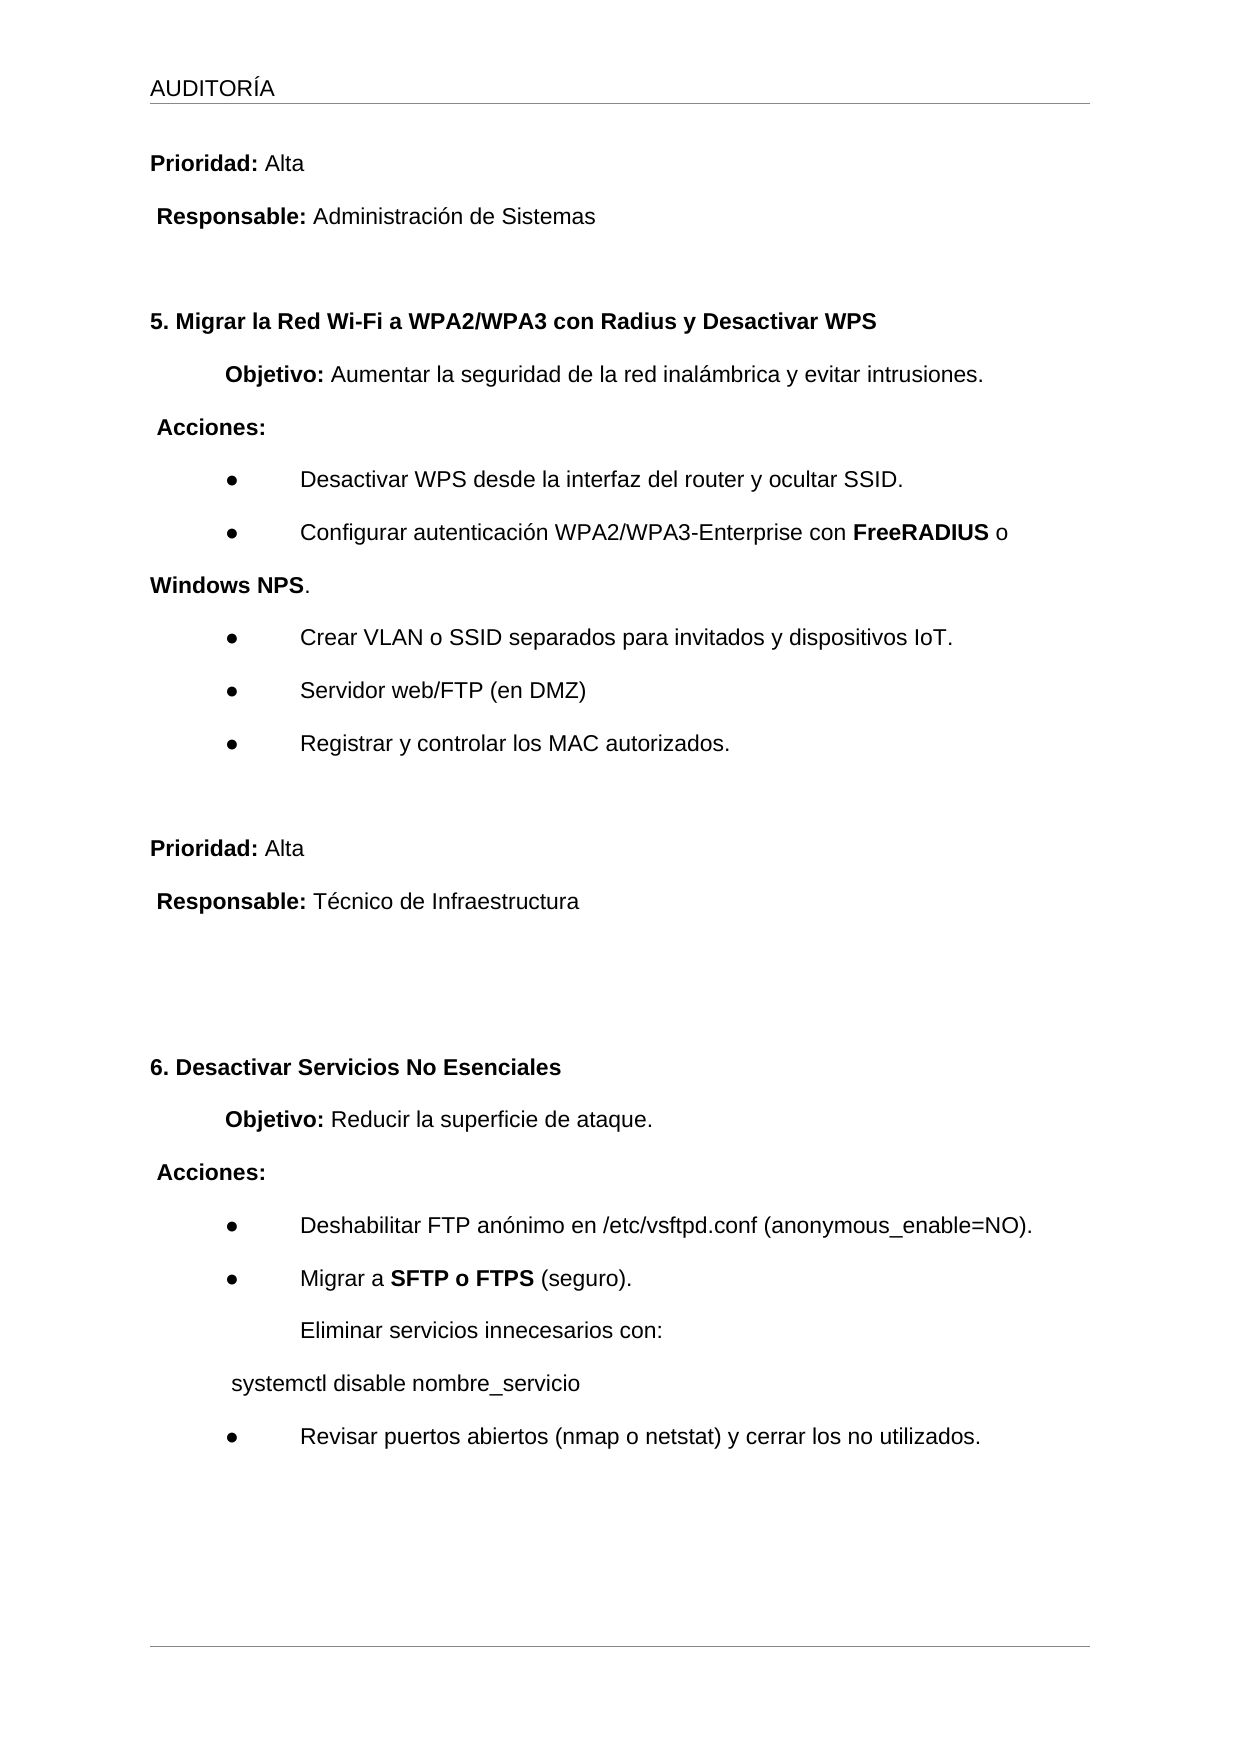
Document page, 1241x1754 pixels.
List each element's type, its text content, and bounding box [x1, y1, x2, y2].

list Crear VLAN o SSID separados para invitados y dispositivos IoT. [150, 624, 1090, 651]
text Prioridad: Alta Responsable: Administración de Sistemas [150, 150, 1090, 229]
list Desactivar WPS desde la interfaz del router y ocultar SSID. [150, 466, 1090, 493]
list Revisar puertos abiertos (nmap o netstat) y cerrar los no utilizados. [150, 1423, 1090, 1502]
subtitle 6. Desactivar Servicios No Esenciales [150, 1054, 1090, 1080]
list Registrar y controlar los MAC autorizados. [150, 730, 1090, 809]
list Deshabilitar FTP anónimo en /etc/vsftpd.conf (anonymous_enable=NO). [150, 1212, 1090, 1238]
text Prioridad: Alta Responsable: Técnico de Infraestructura [150, 835, 1090, 914]
list Servidor web/FTP (en DMZ) [150, 677, 1090, 703]
text Eliminar servicios innecesarios con: systemctl disable nombre_servicio [225, 1317, 1090, 1396]
list Configurar autenticación WPA2/WPA3-Enterprise con FreeRADIUS o Windows NPS. [150, 519, 1090, 598]
subtitle 5. Migrar la Red Wi-Fi a WPA2/WPA3 con Radius y Desactivar WPS [150, 308, 1090, 334]
text Objetivo: Aumentar la seguridad de la red inalámbrica y evitar intrusiones. Acciones: [150, 361, 1090, 440]
list Migrar a SFTP o FTPS (seguro). [150, 1264, 1090, 1291]
text Objetivo: Reducir la superficie de ataque. Acciones: [150, 1106, 1090, 1186]
